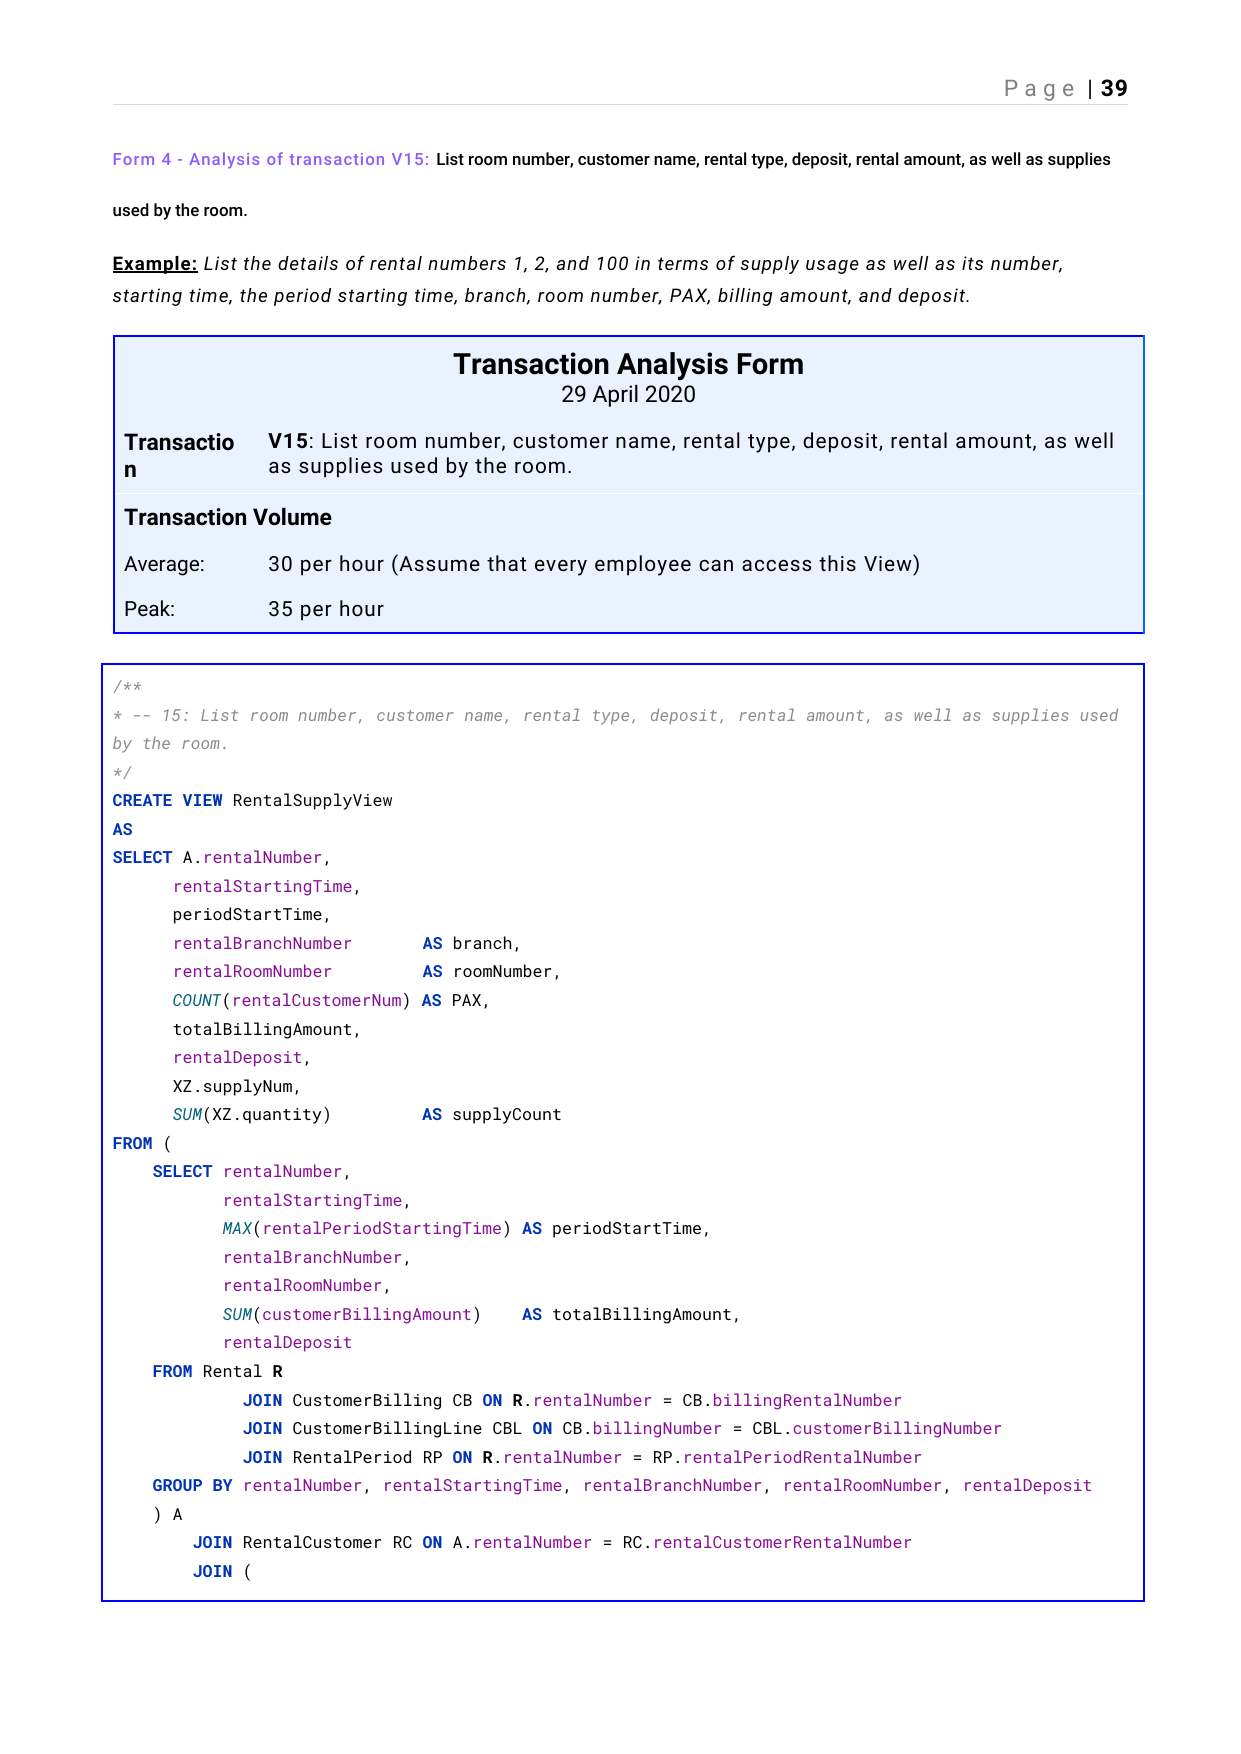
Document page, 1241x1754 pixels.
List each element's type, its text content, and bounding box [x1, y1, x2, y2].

table_cell Average: [115, 541, 258, 586]
text Example: List the details of rental numbers 1, 2, and 100 in terms of supply usage as well as its number, starting time, the period starting time, branch, room number, PAX, billing amount, and deposit. [112, 252, 1128, 307]
table_cell 30 per hour (Assume that every employee can access this View) [258, 541, 1143, 586]
table_header Transaction Analysis Form 29 April 2020 [115, 337, 1143, 419]
table_cell Transaction Volume [115, 494, 1143, 541]
table_cell Peak: [115, 586, 258, 632]
table_cell 35 per hour [258, 586, 1143, 632]
table_cell Transaction [115, 419, 258, 493]
table_cell V15: List room number, customer name, rental type, deposit, rental amount, as well as supplies used by the room. [258, 419, 1143, 493]
table_header /** * -- 15: List room number, customer name, rental type, deposit, rental amount, as well as supplies used by the room. */ CREATE VIEW RentalSupplyView AS SELECT A.rentalNumber, rentalStartingTime, periodStartTime, rentalBranchNumber AS branch, rentalRoomNumber AS roomNumber, COUNT(rentalCustomerNum) AS PAX, totalBillingAmount, rentalDeposit, XZ.supplyNum, SUM(XZ.quantity) AS supplyCount FROM ( SELECT rentalNumber, rentalStartingTime, MAX(rentalPeriodStartingTime) AS periodStartTime, rentalBranchNumber, rentalRoomNumber, SUM(customerBillingAmount) AS totalBillingAmount, rentalDeposit FROM Rental R JOIN CustomerBilling CB ON R.rentalNumber = CB.billingRentalNumber JOIN CustomerBillingLine CBL ON CB.billingNumber = CBL.customerBillingNumber JOIN RentalPeriod RP ON R.rentalNumber = RP.rentalPeriodRentalNumber GROUP BY rentalNumber, rentalStartingTime, rentalBranchNumber, rentalRoomNumber, rentalDeposit ) A JOIN RentalCustomer RC ON A.rentalNumber = RC.rentalCustomerRentalNumber JOIN ( SELECT serviceRentalNumber, COALESCE(entrySupplyNumber, entryReturningSupplyNumber) AS supplyNum, SUM(supplyUnitQuantity) AS quantity FROM InventoryEntry IE JOIN CustomerRoomService CRS ON IE.entryServiceNumber = CRS.serviceNumber WHERE (inventoryEntryType = 'W' AND entrySupplyNumber IS NOT NULL) OR (inventoryEntryType = 'W' AND entryReturningSupplyNumber IS NOT NULL) GROUP BY serviceRentalNumber, entrySupplyNumber, entryReturningSupplyNumber) XZ ON XZ.serviceRentalNumber = rentalNumber GROUP BY A.rentalNumber, rentalStartingTime, periodStartTime, rentalBranchNumber, rentalRoomNumber, totalBillingAmount, rentalDeposit, XZ.supplyNum; [103, 665, 1143, 1600]
subtitle Form 4 - Analysis of transaction V15: List room number, customer name, rental type, deposit, rental amount, as well as supplies used by the room. [112, 150, 1128, 235]
